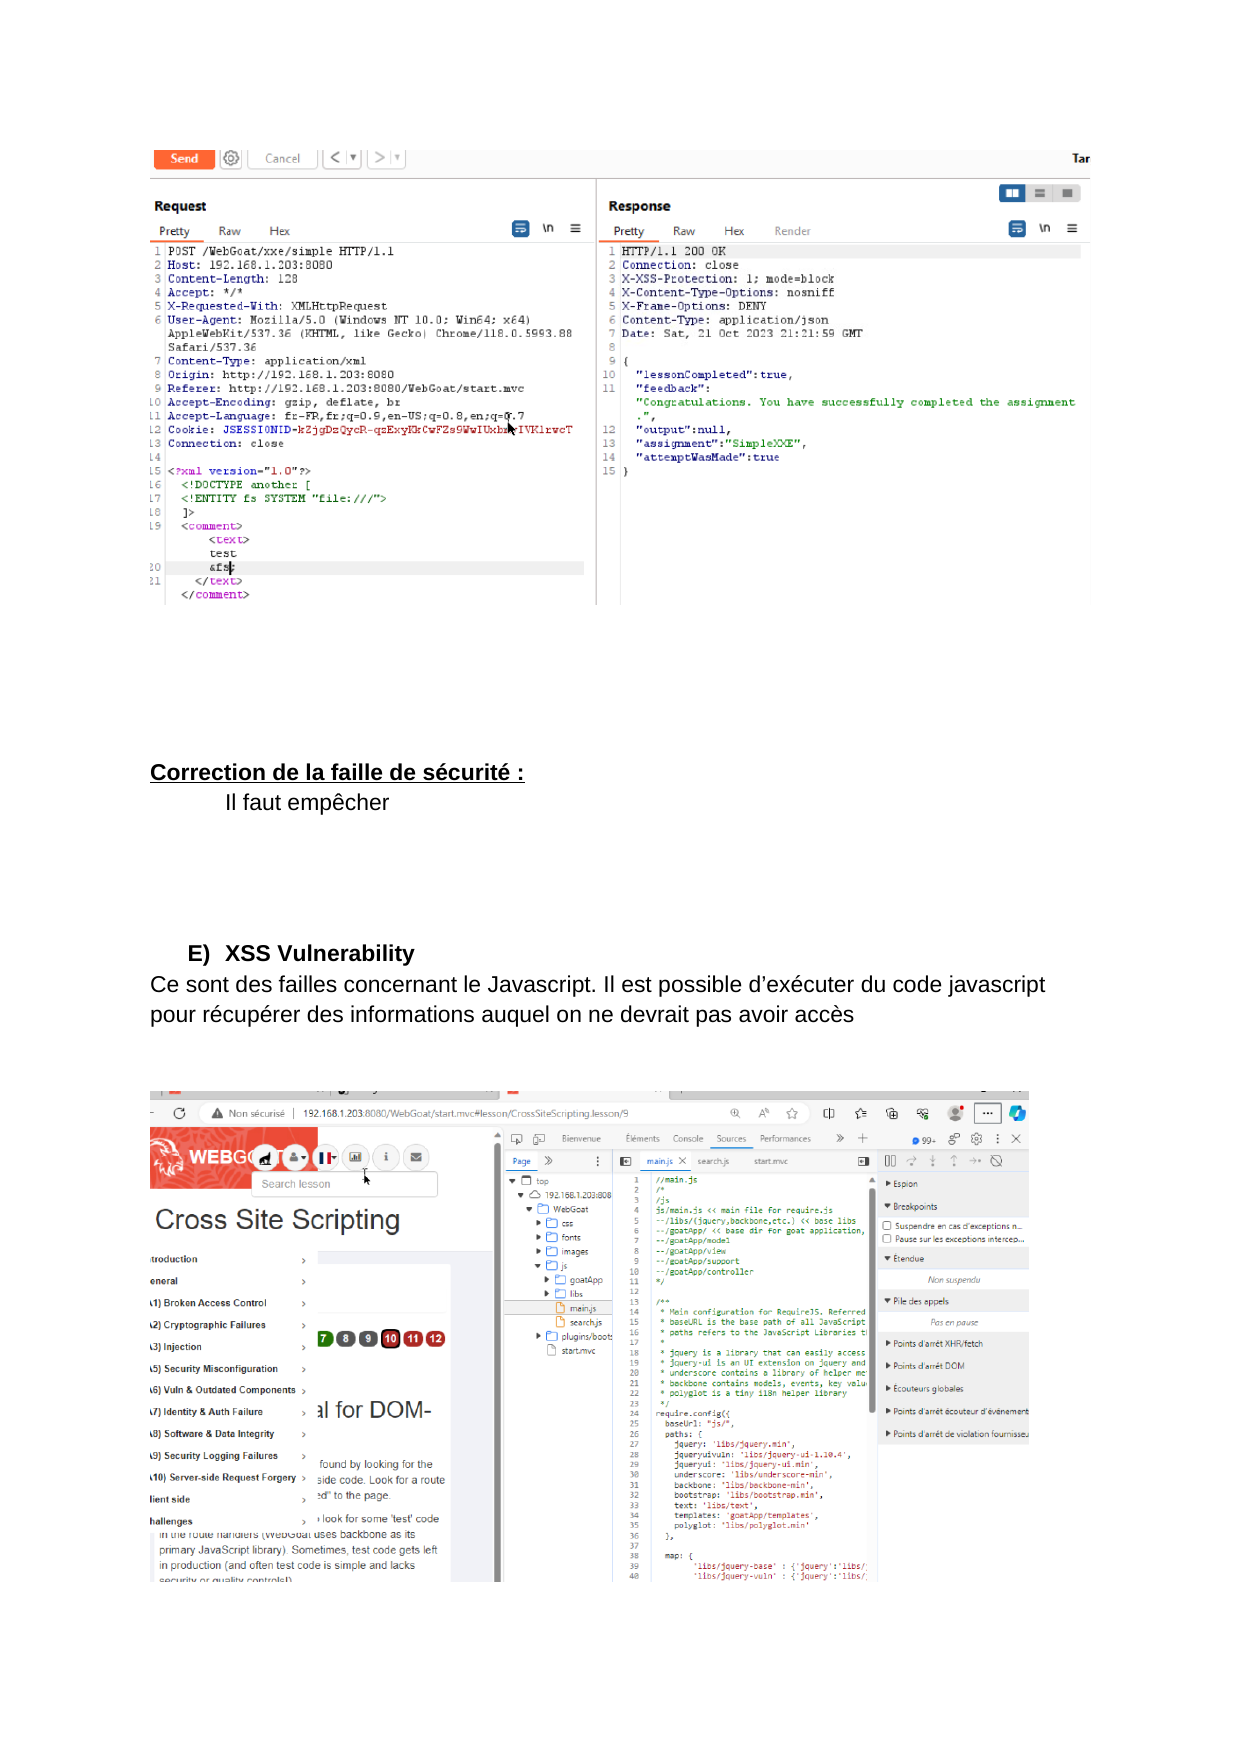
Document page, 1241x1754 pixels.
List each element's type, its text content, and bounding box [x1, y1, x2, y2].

picture [150, 1091, 1029, 1582]
text Correction de la faille de sécurité : [150, 759, 1090, 785]
picture [150, 150, 1091, 605]
text Ce sont des failles concernant le Javascript. Il est possible d’exécuter du code javascript pour récupérer des informations auquel on ne devrait pas avoir accès [150, 971, 1090, 1027]
list XSS Vulnerability [187, 940, 1090, 967]
text Il faut empêcher [150, 789, 1090, 816]
